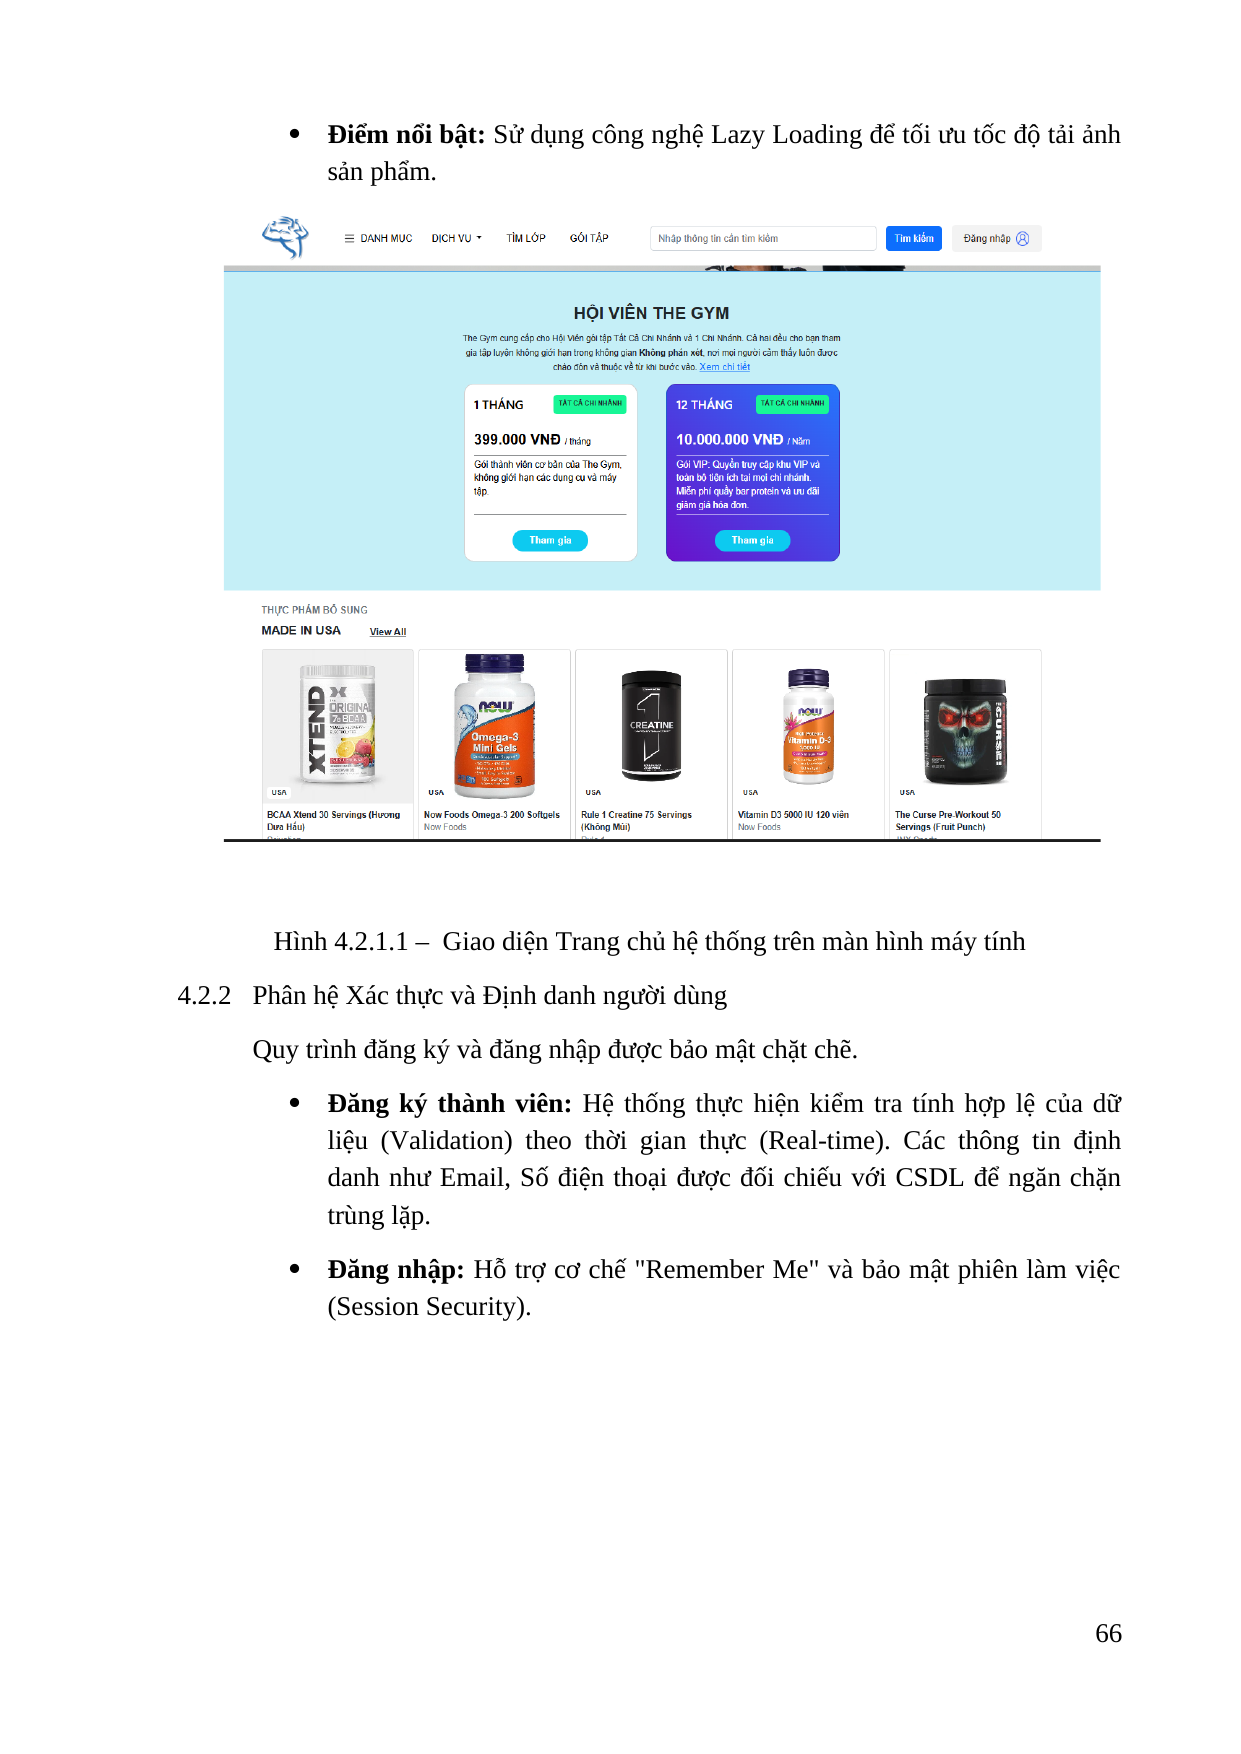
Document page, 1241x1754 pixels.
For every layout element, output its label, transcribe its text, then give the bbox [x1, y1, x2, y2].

text Hình 4.2.1.1 – Giao diện Trang chủ hệ thống trên màn hình máy tính [177, 925, 1122, 956]
list Đăng nhập: Hỗ trợ cơ chế "Remember Me" và bảo mật phiên làm việc (Session Security). [290, 1253, 1122, 1321]
picture [223, 211, 1101, 842]
list Đăng ký thành viên: Hệ thống thực hiện kiểm tra tính hợp lệ của dữ liệu (Validation) theo thời gian thực (Real-time). Các thông tin định danh như Email, Số điện thoại được đối chiếu với CSDL để ngăn chặn trùng lặp. [290, 1087, 1122, 1230]
subtitle Phân hệ Xác thực và Định danh người dùng [177, 979, 1122, 1010]
text Quy trình đăng ký và đăng nhập được bảo mật chặt chẽ. [177, 1033, 1122, 1064]
list Điểm nổi bật: Sử dụng công nghệ Lazy Loading để tối ưu tốc độ tải ảnh sản phẩm. [290, 118, 1122, 187]
